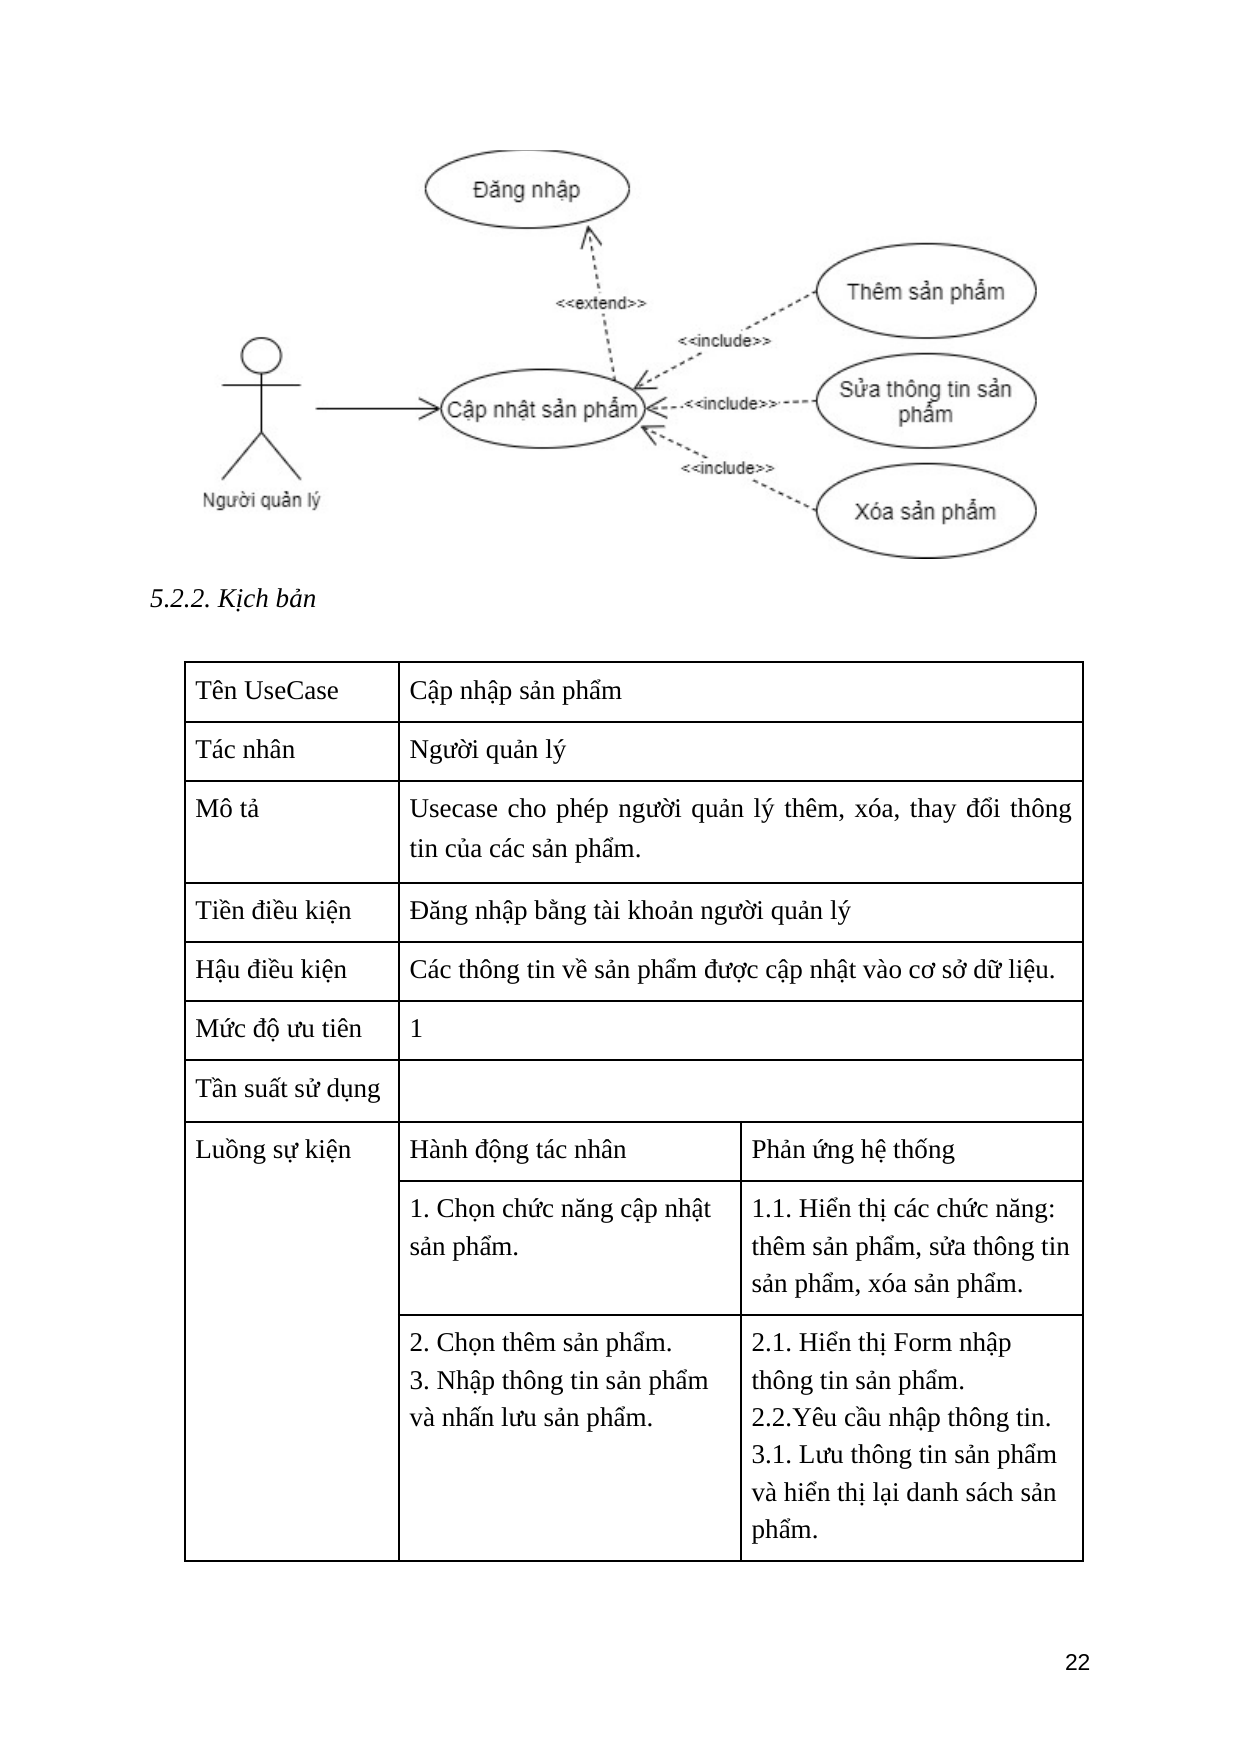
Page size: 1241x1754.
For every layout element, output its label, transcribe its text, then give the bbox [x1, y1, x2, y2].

text 5.2.2. Kịch bản [150, 583, 1090, 614]
table_cell 1. Chọn chức năng cập nhật sản phẩm. [400, 1182, 740, 1314]
table_cell Phản ứng hệ thống [742, 1123, 1082, 1180]
table_cell Usecase cho phép người quản lý thêm, xóa, thay đổi thông tin của các sản phẩm. [400, 782, 1082, 882]
table_cell Đăng nhập bằng tài khoản người quản lý [400, 884, 1082, 941]
table_cell Mức độ ưu tiên [186, 1002, 398, 1059]
table_cell 1 [400, 1002, 1082, 1059]
table_cell [400, 1061, 1082, 1121]
table_cell Tác nhân [186, 723, 398, 780]
table_header Cập nhập sản phẩm [400, 663, 1082, 721]
table_cell 1.1. Hiển thị các chức năng: thêm sản phẩm, sửa thông tin sản phẩm, xóa sản phẩm. [742, 1182, 1082, 1314]
table_cell 2.1. Hiển thị Form nhập thông tin sản phẩm. 2.2.Yêu cầu nhập thông tin. 3.1. Lưu thông tin sản phẩm và hiển thị lại danh sách sản phẩm. [742, 1316, 1082, 1560]
table_cell Mô tả [186, 782, 398, 882]
table_cell Tần suất sử dụng [186, 1061, 398, 1121]
picture [203, 150, 1037, 559]
table_cell Người quản lý [400, 723, 1082, 780]
table_cell Hành động tác nhân [400, 1123, 740, 1180]
table_cell Các thông tin về sản phẩm được cập nhật vào cơ sở dữ liệu. [400, 943, 1082, 1000]
table_cell Tiền điều kiện [186, 884, 398, 941]
table_cell Hậu điều kiện [186, 943, 398, 1000]
table_header Tên UseCase [186, 663, 398, 721]
table_cell Luồng sự kiện [186, 1123, 398, 1560]
table_cell 2. Chọn thêm sản phẩm. 3. Nhập thông tin sản phẩm và nhấn lưu sản phẩm. [400, 1316, 740, 1560]
